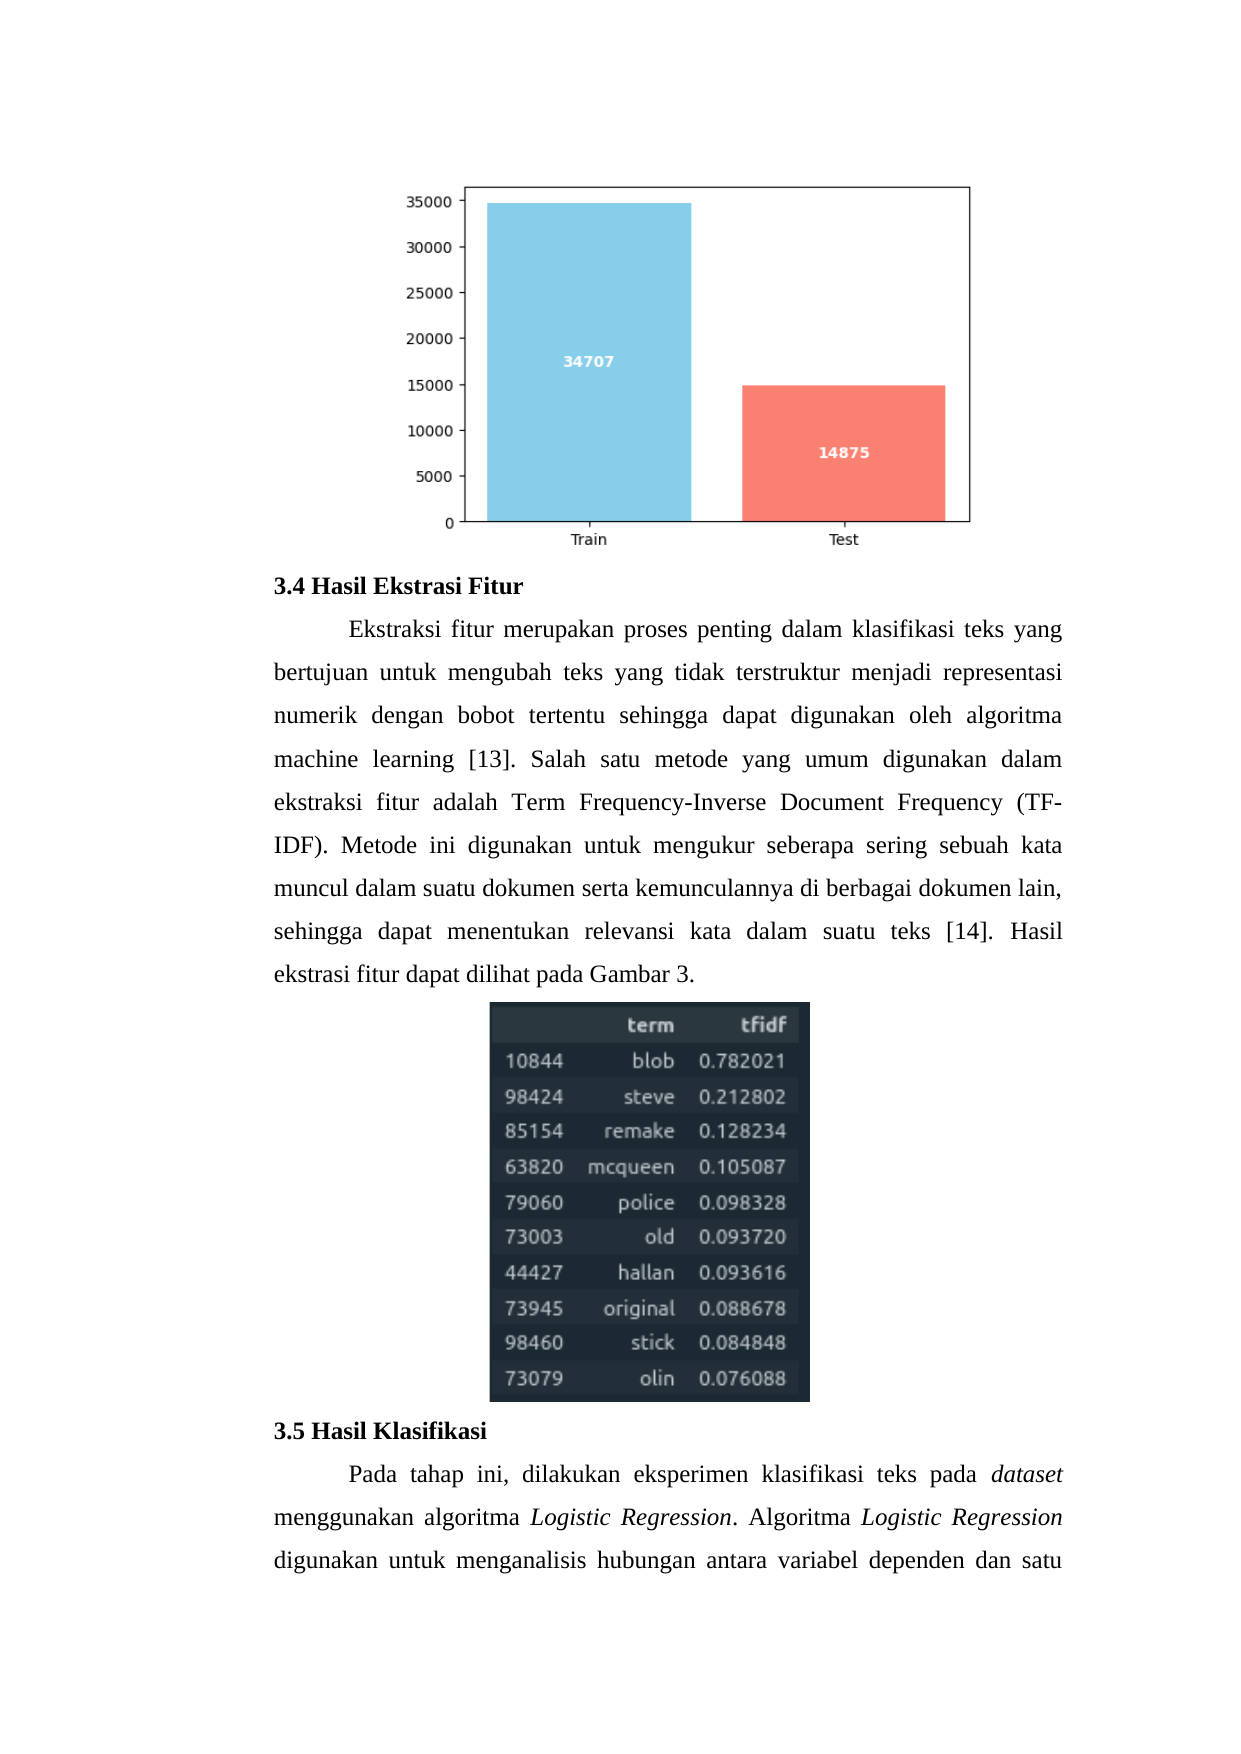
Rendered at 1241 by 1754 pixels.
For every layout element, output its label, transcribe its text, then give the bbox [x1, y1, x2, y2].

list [274, 1459, 1063, 1574]
list Hasil Klasifikasi [274, 1416, 1063, 1444]
list Ekstraksi fitur merupakan proses penting dalam klasifikasi teks yang bertujuan untuk mengubah teks yang tidak terstruktur menjadi representasi numerik dengan bobot tertentu sehingga dapat digunakan oleh algoritma machine learning [13]. Salah satu metode yang umum digunakan dalam ekstraksi fitur adalah Term Frequency-Inverse Document Frequency (TF-IDF). Metode ini digunakan untuk mengukur seberapa sering sebuah kata muncul dalam suatu dokumen serta kemunculannya di berbagai dokumen lain, sehingga dapat menentukan relevansi kata dalam suatu teks [14]. Hasil ekstrasi fitur dapat dilihat pada Gambar 3. [274, 614, 1063, 988]
picture [489, 1002, 810, 1402]
list Hasil Ekstrasi Fitur [274, 571, 1063, 600]
picture [396, 177, 979, 558]
